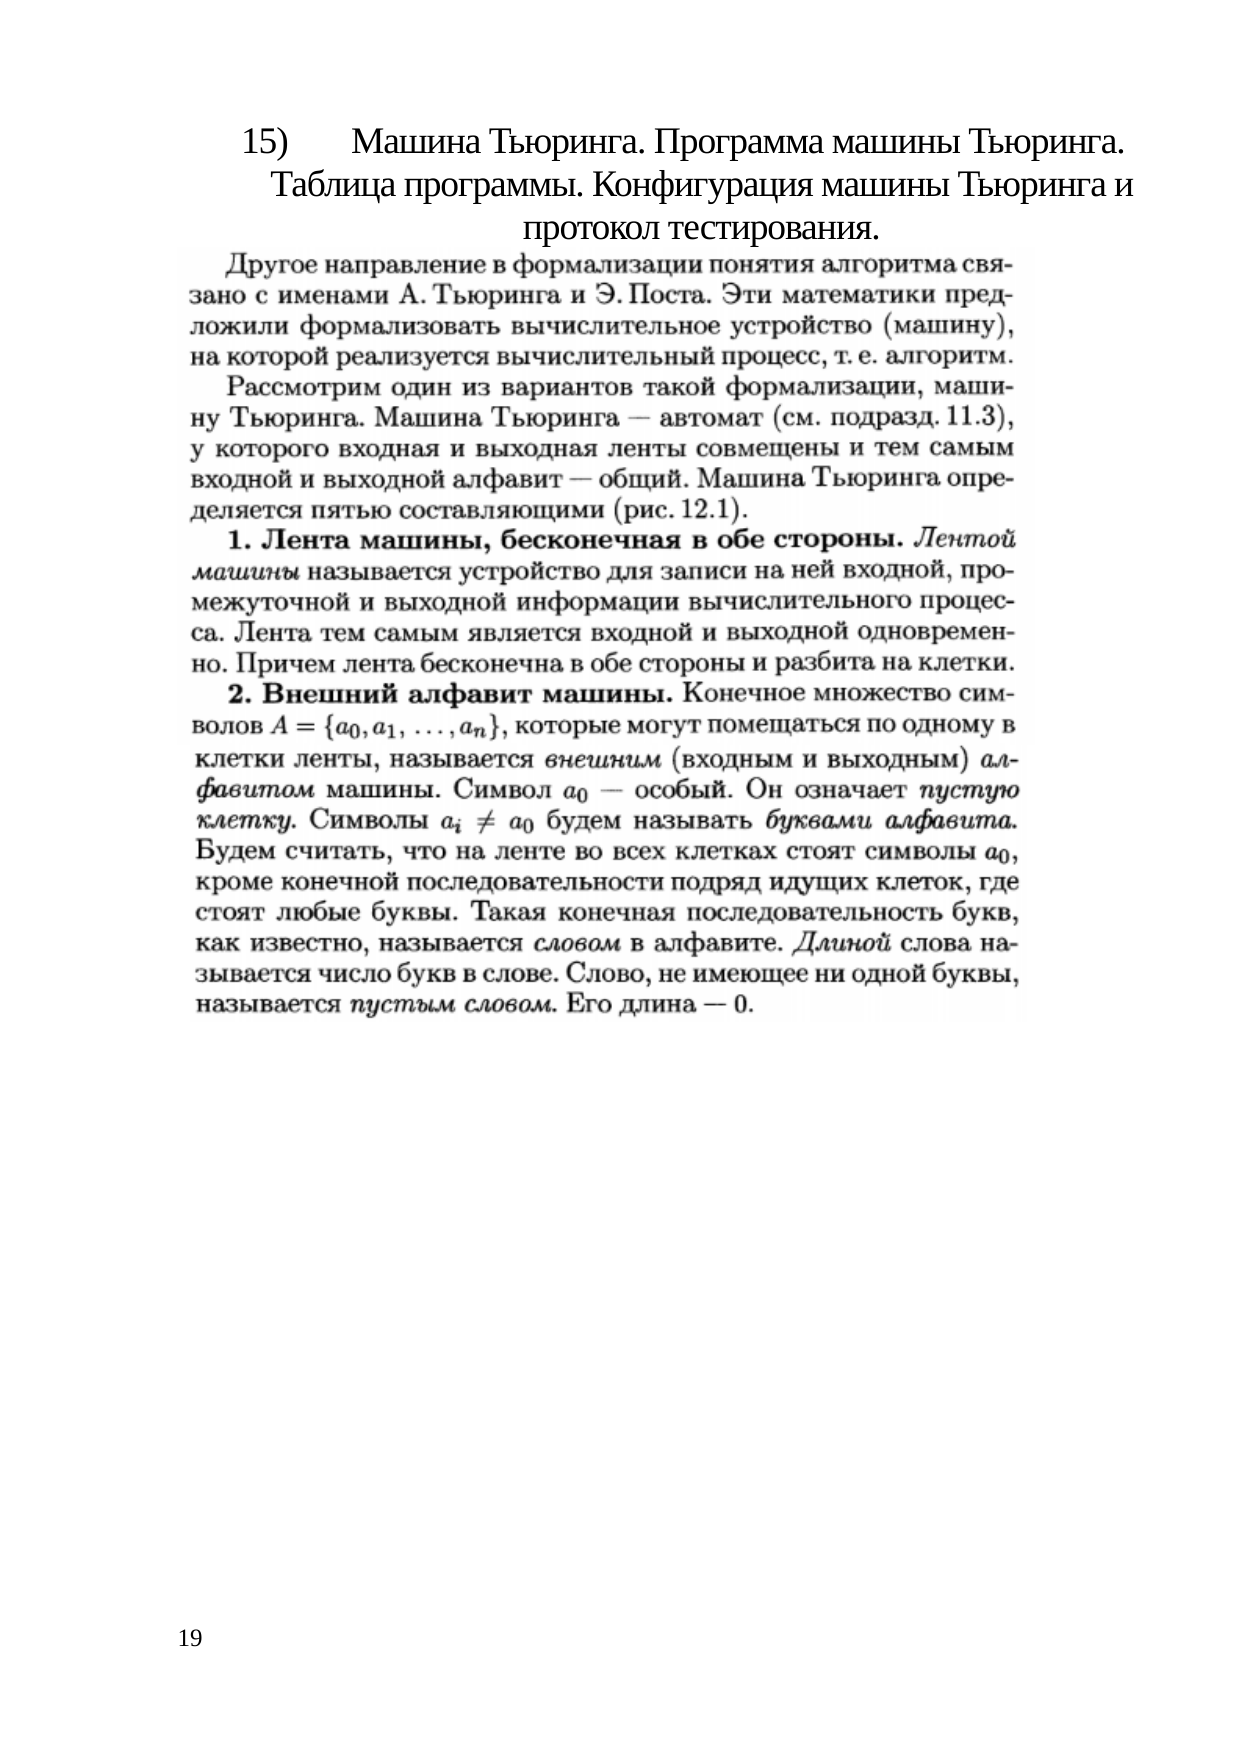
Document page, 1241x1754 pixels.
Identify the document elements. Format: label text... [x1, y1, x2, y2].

title Машина Тьюринга. Программа машины Тьюринга. Таблица программы. Конфигурация машины Тьюринга и протокол тестирования. [215, 118, 1152, 247]
picture [177, 247, 1035, 1026]
